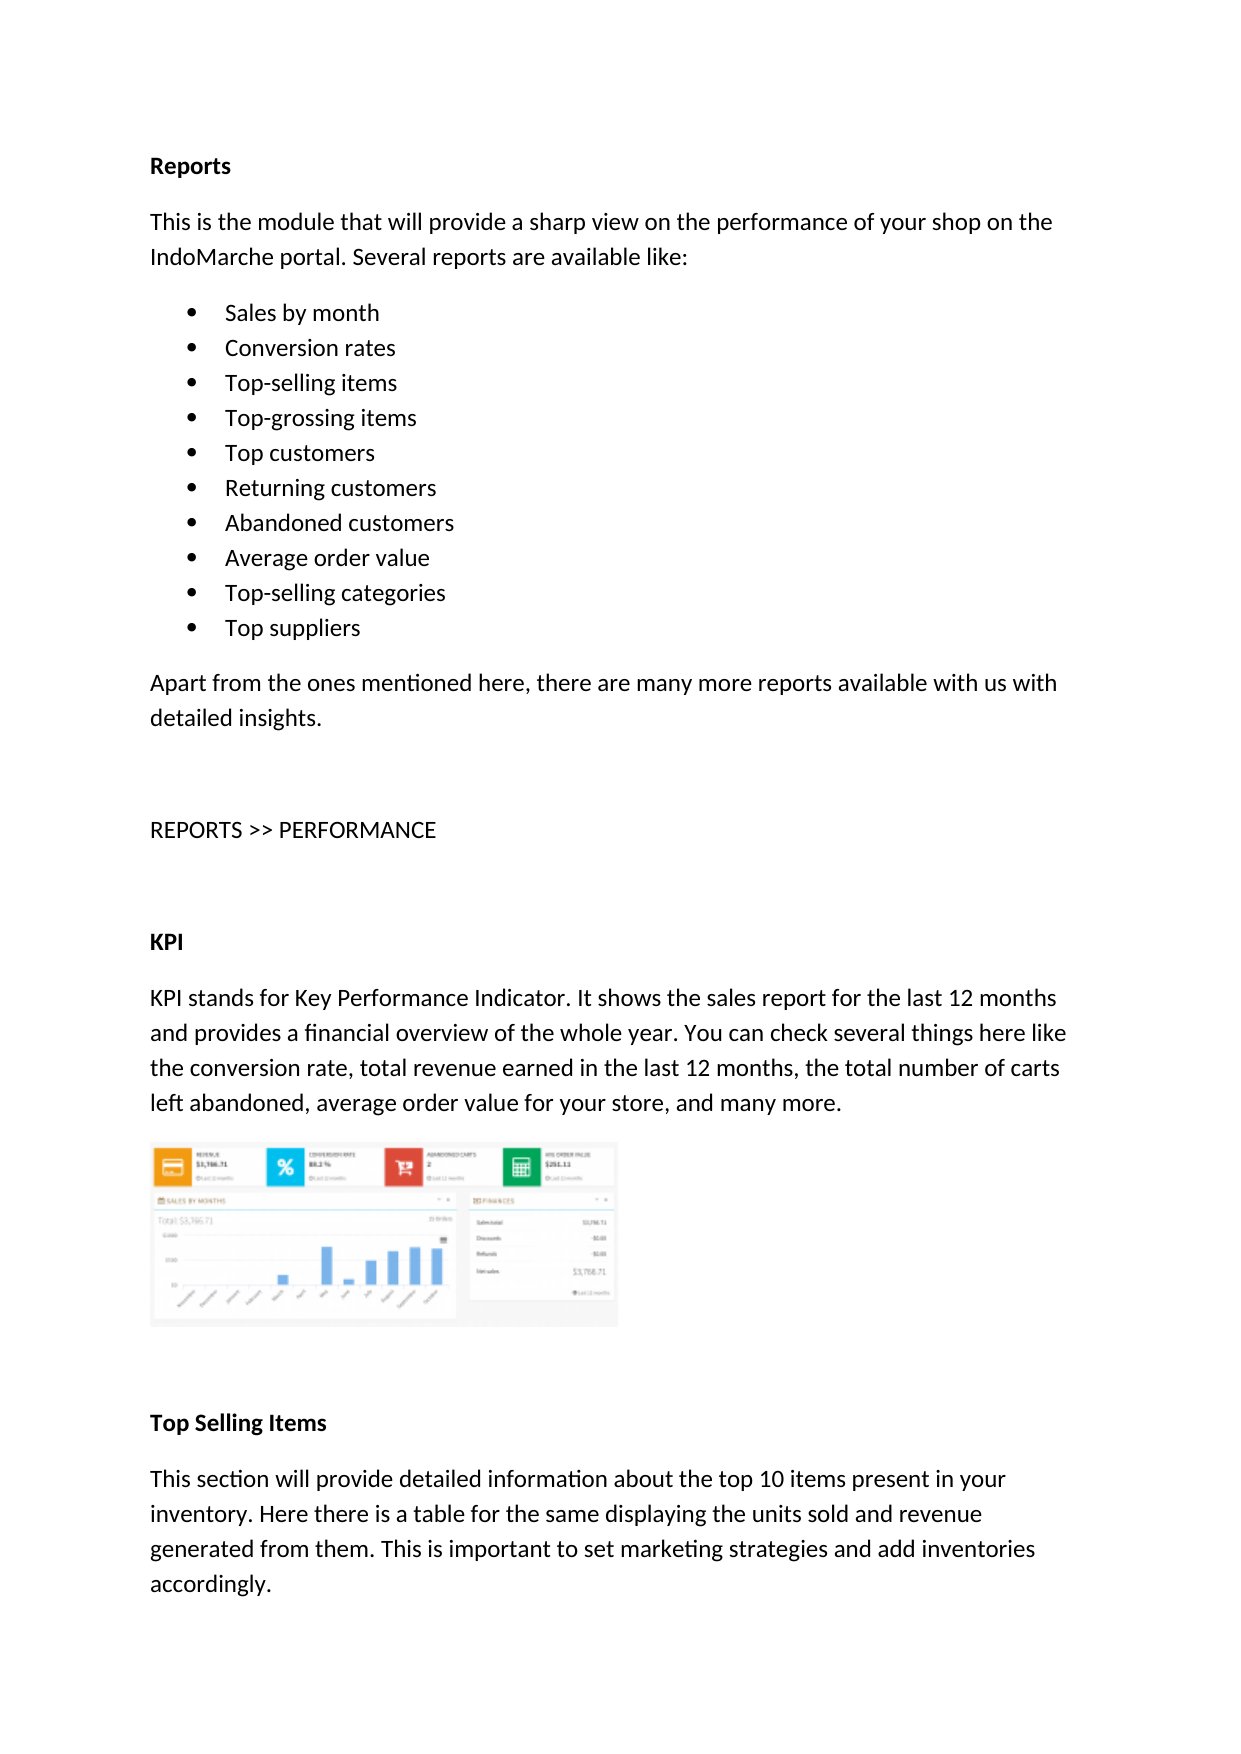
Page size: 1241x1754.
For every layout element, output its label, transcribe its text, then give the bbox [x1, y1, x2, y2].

text Top Selling Items [150, 1407, 1090, 1438]
list Top customers [187, 437, 1090, 467]
text This is the module that will provide a sharp view on the performance of your shop on the IndoMarche portal. Several reports are available like: [150, 206, 1090, 271]
text KPI stands for Key Performance Indicator. It shows the sales report for the last 12 months and provides a financial overview of the whole year. You can check several things here like the conversion rate, total revenue earned in the last 12 months, the total number of carts left abandoned, average order value for your store, and many more. [150, 982, 1090, 1117]
list Conversion rates [187, 332, 1090, 362]
text REPORTS >> PERFORMANCE [150, 814, 1090, 845]
list Top-selling items [187, 367, 1090, 397]
list Top-grossing items [187, 402, 1090, 432]
list Top-selling categories [187, 577, 1090, 607]
picture [150, 1142, 619, 1327]
list Sales by month [187, 297, 1090, 327]
text Apart from the ones mentioned here, there are many more reports available with us with detailed insights. [150, 667, 1090, 733]
list Returning customers [187, 472, 1090, 502]
text Reports [150, 150, 1090, 181]
list Abandoned customers [187, 507, 1090, 537]
list Top suppliers [187, 612, 1090, 642]
list Average order value [187, 542, 1090, 572]
text KPI [150, 926, 1090, 956]
text This section will provide detailed information about the top 10 items present in your inventory. Here there is a table for the same displaying the units sold and revenue generated from them. This is important to set marketing strategies and add inventories accordingly. [150, 1463, 1090, 1599]
